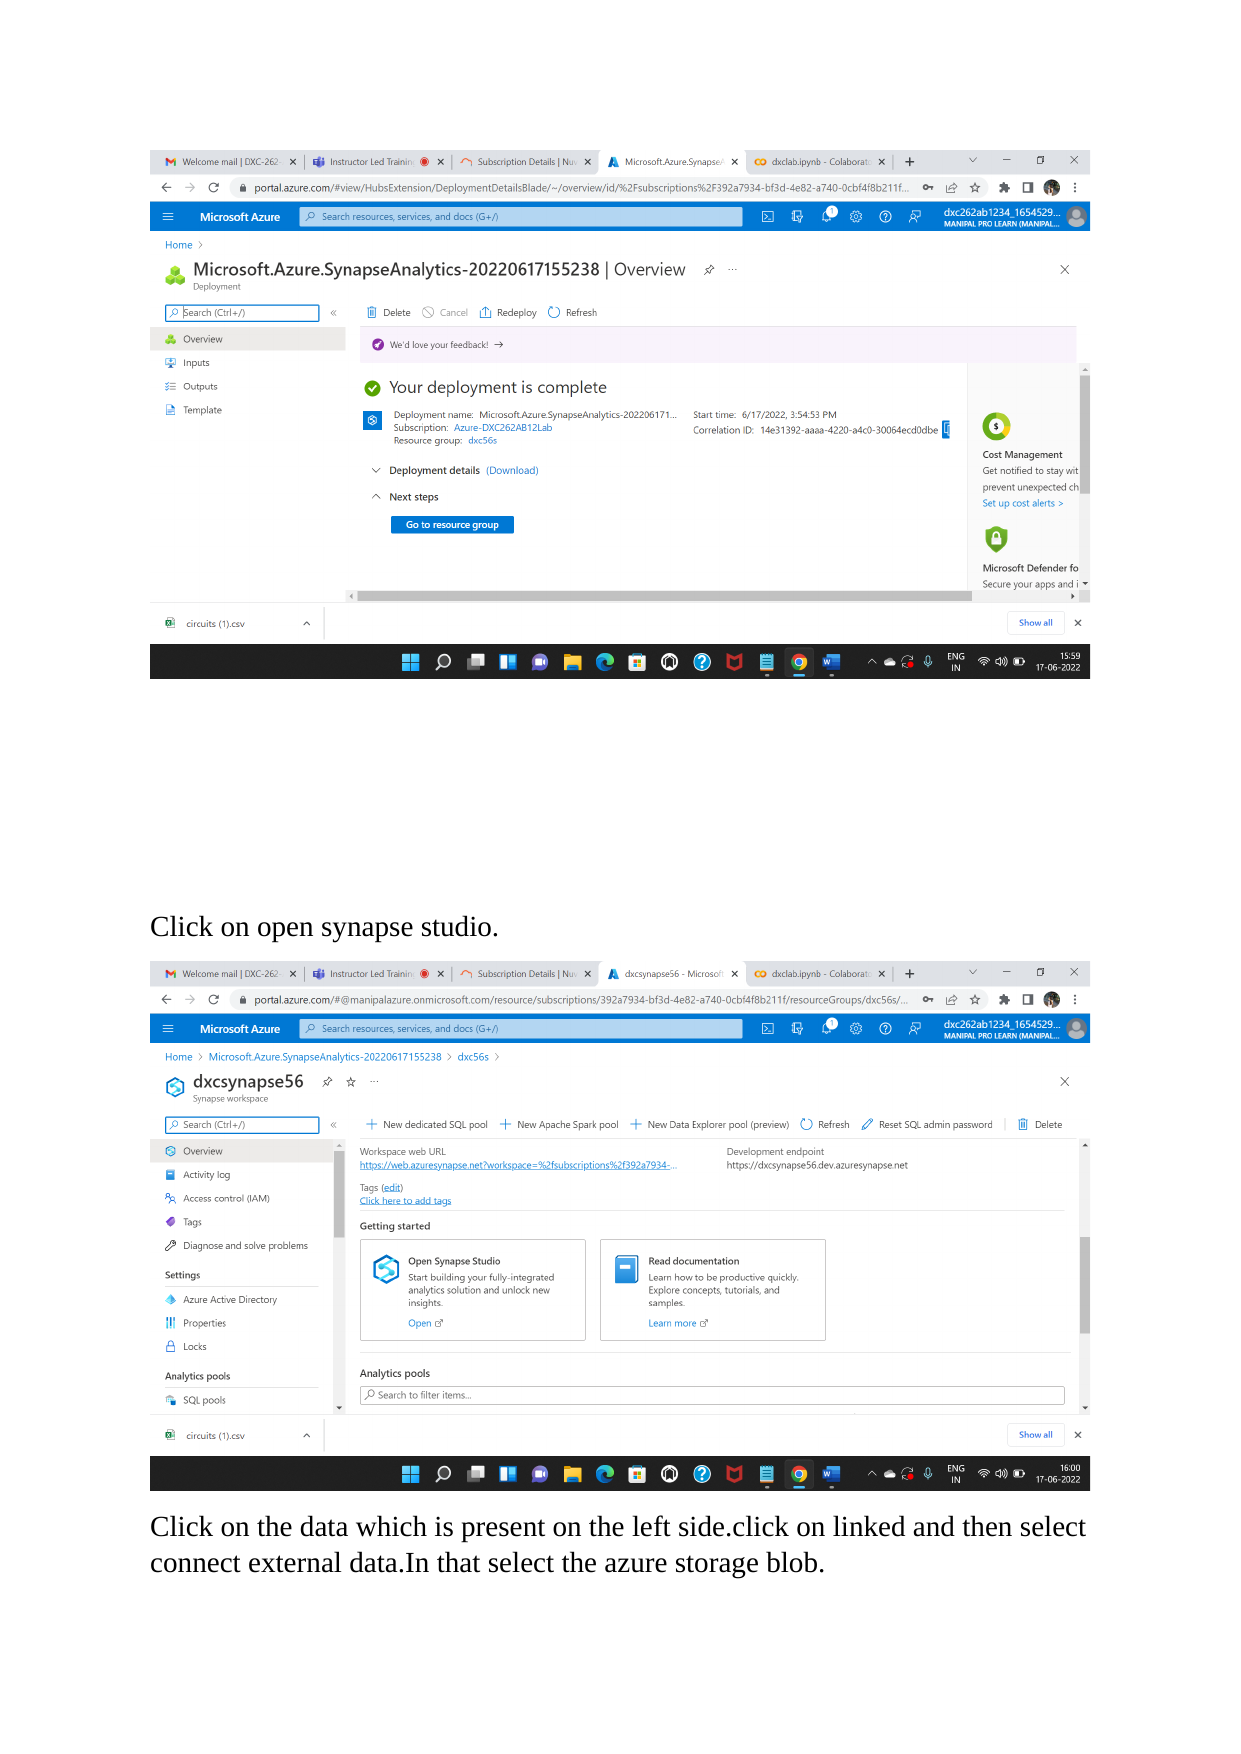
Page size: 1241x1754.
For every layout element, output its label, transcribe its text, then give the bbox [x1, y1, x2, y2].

text Click on open synapse studio. [150, 909, 1090, 942]
picture [150, 961, 1091, 1491]
text Click on the data which is present on the left side.click on linked and then select connect external data.In that select the azure storage blob. [150, 1509, 1090, 1579]
picture [150, 150, 1091, 679]
